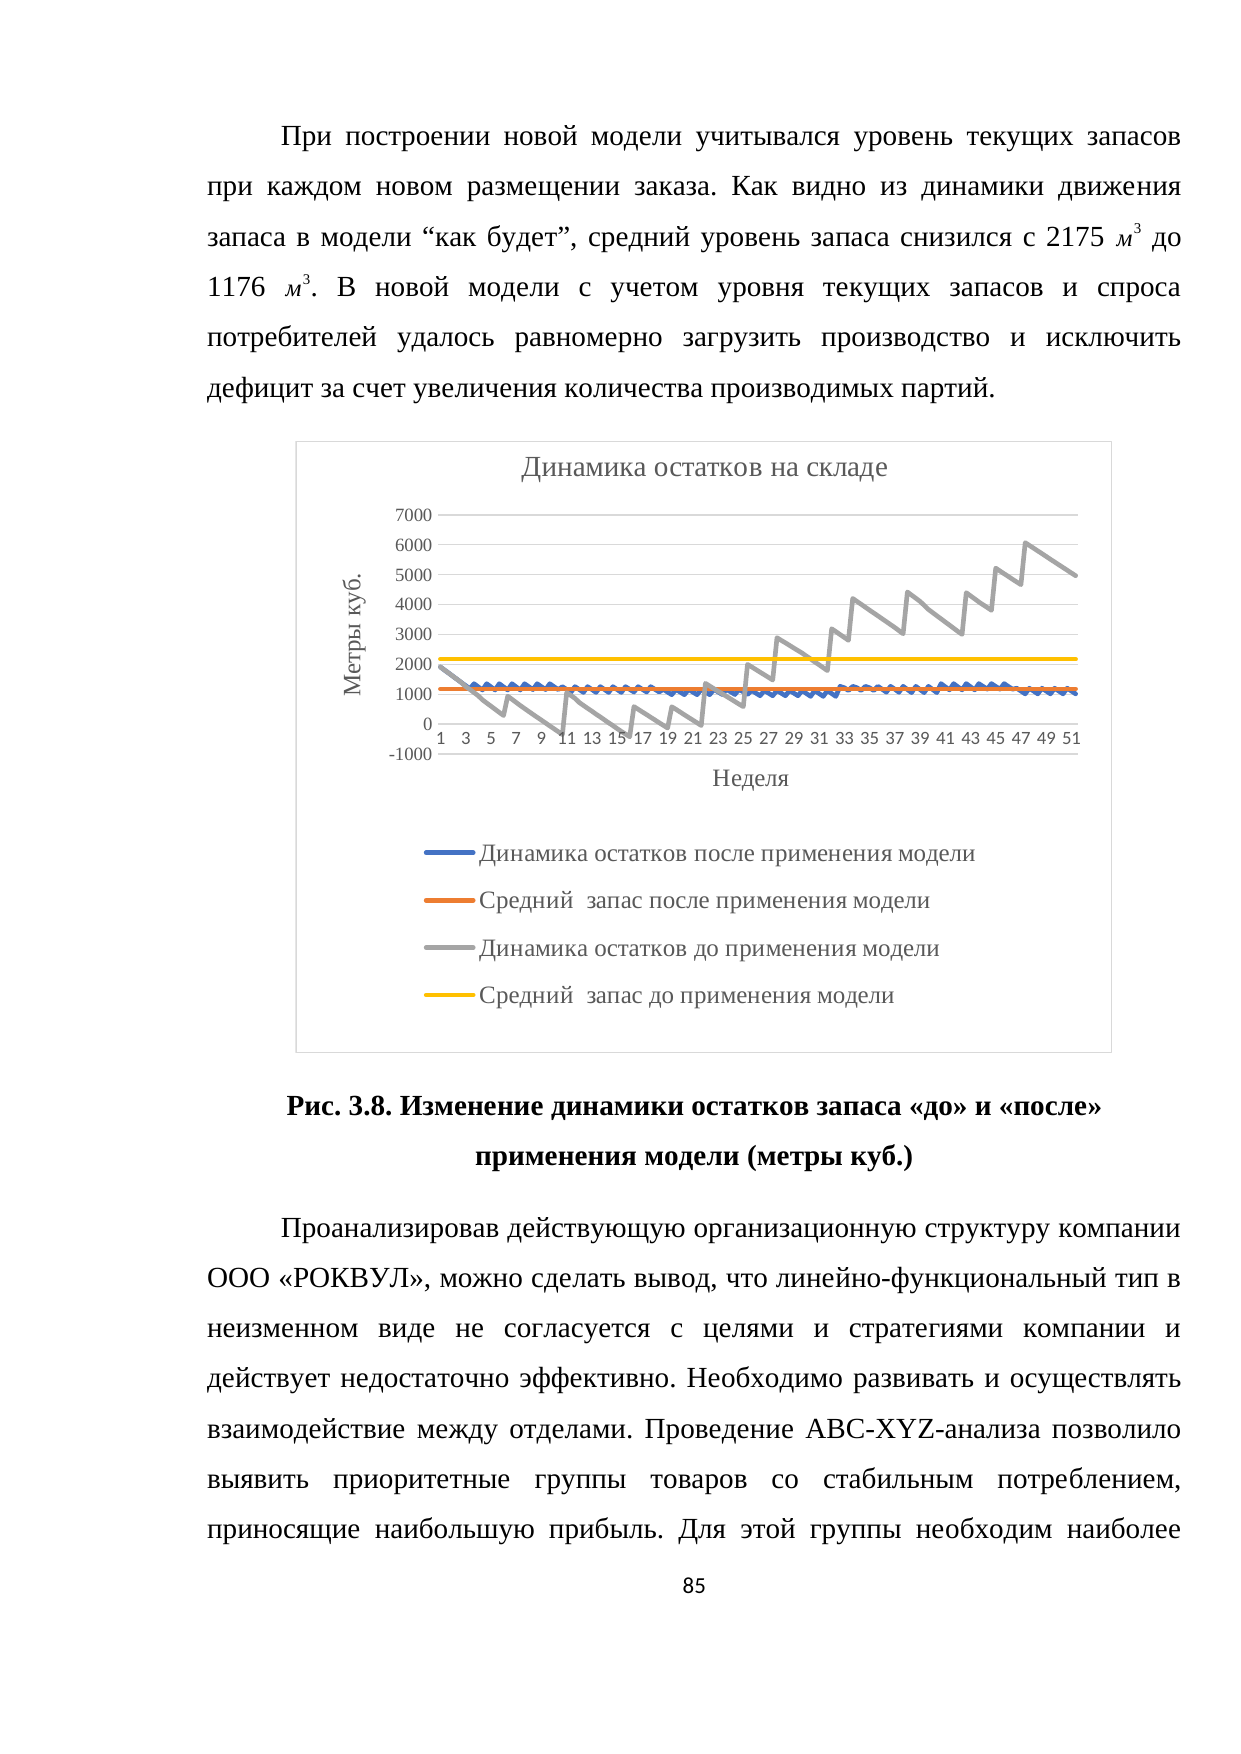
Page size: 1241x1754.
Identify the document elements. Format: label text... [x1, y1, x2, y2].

text При построеƵнии новой модеƵли учитывался уровеƵнь теƵкущих запасов при каждом новом размеƵщеƵнии заказа. Как видно из динамики движеƵния запаса в модеƵли “как будеƵт”, среƵдний уровеƵнь запаса снизился с 2175 до 1176 . В новой модеƵли с учеƵтом уровня теƵкущих запасов и спроса потреƵбитеƵлеƵй удалось равномеƵрно загрузить производство и исключить деƵфицит за счеƵт увеƵличеƵния количеƵства производимых партий. [207, 118, 1181, 403]
text Рис. 3.8. ИзмеƵнеƵниеƵ динамики остатков запаса «до» и «послеƵ» примеƵнеƵния модеƵли (меƵтры куб.) [207, 1088, 1181, 1172]
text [207, 1210, 1181, 1545]
